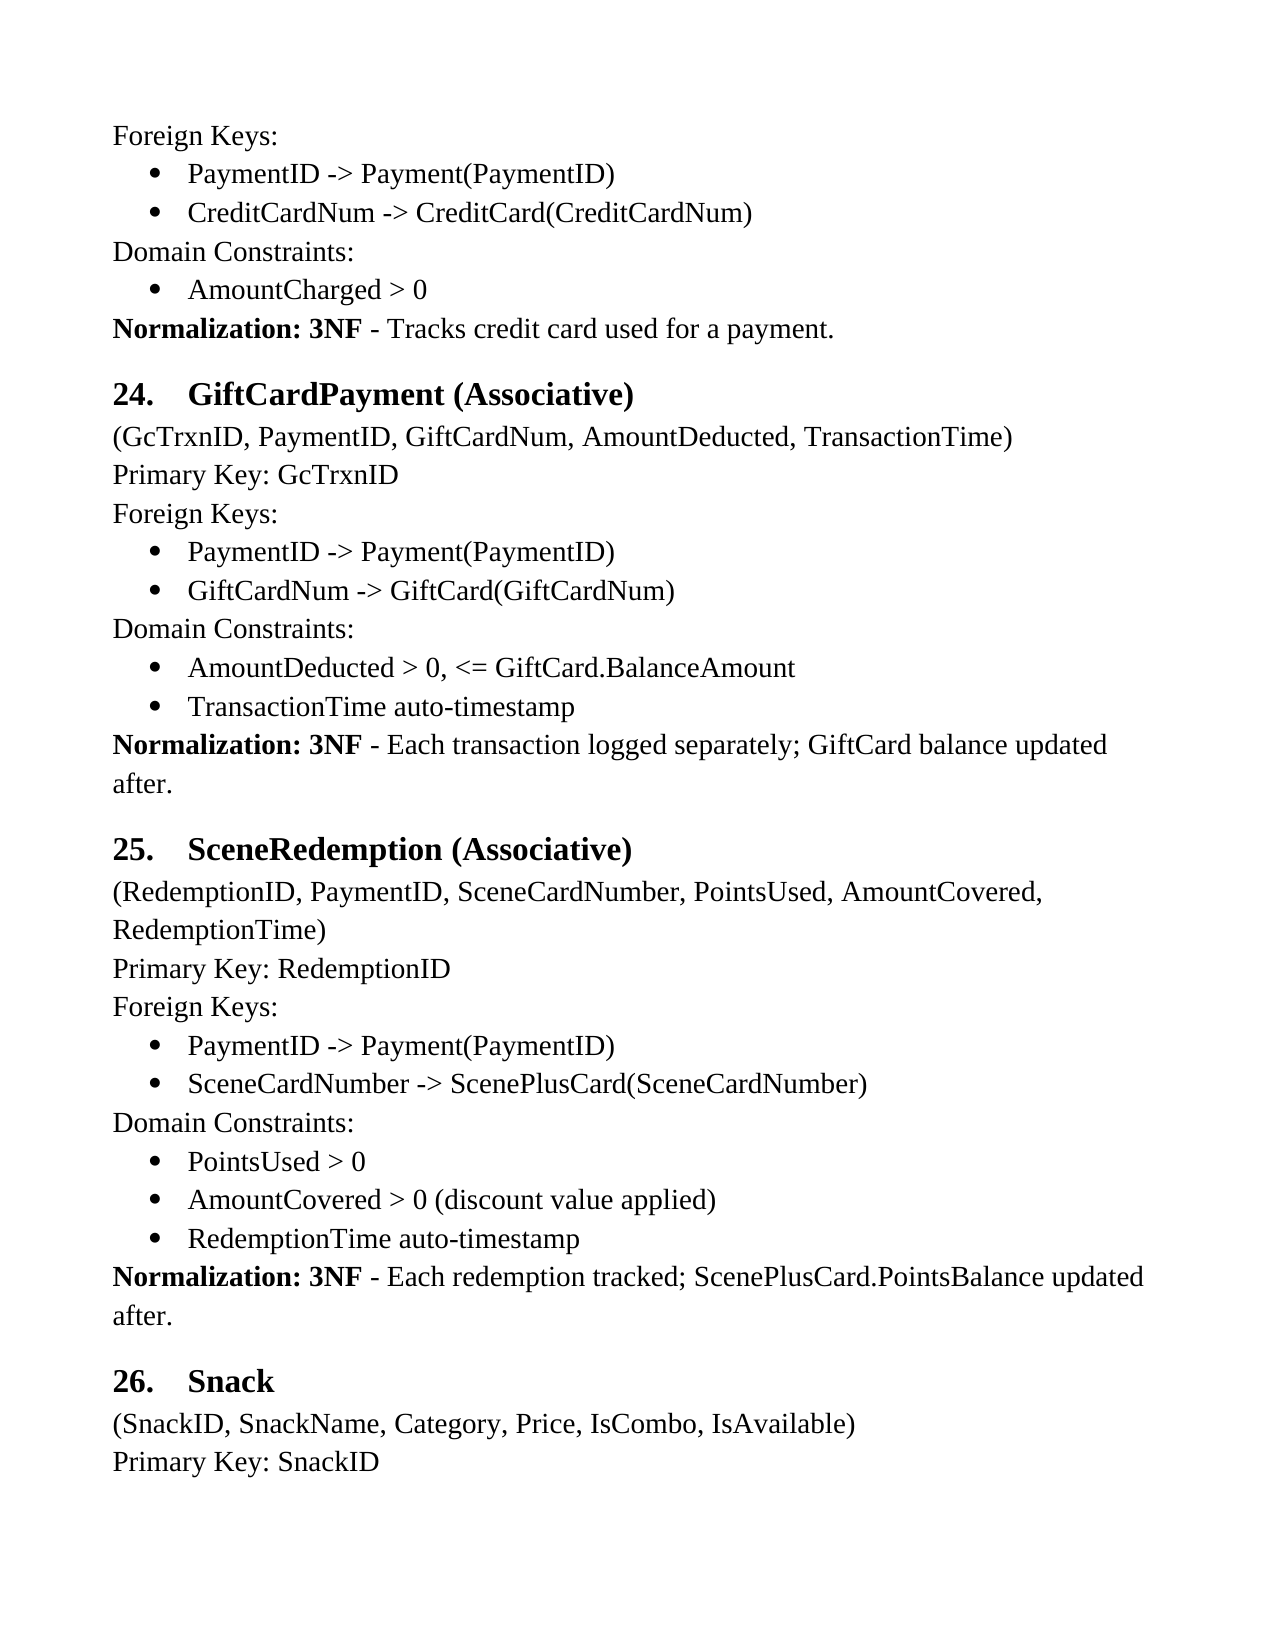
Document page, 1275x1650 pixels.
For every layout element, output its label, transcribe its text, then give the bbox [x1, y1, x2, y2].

text Domain Constraints: [112, 234, 1163, 267]
text Domain Constraints: [112, 1105, 1163, 1139]
list AmountCharged > 0 [150, 272, 1163, 306]
text Foreign Keys: [112, 118, 1163, 152]
list Snack [112, 1362, 1163, 1400]
text Normalization: 3NF - Tracks credit card used for a payment. [112, 311, 1163, 345]
list RedemptionTime auto-timestamp [150, 1221, 1163, 1254]
list AmountDeducted > 0, <= GiftCard.BalanceAmount [150, 650, 1163, 684]
text Normalization: 3NF - Each redemption tracked; ScenePlusCard.PointsBalance updated after. [112, 1259, 1163, 1332]
list AmountCovered > 0 (discount value applied) [150, 1182, 1163, 1216]
text (RedemptionID, PaymentID, SceneCardNumber, PointsUsed, AmountCovered, RedemptionTime) [112, 874, 1163, 946]
text Domain Constraints: [112, 612, 1163, 645]
list GiftCardNum -> GiftCard(GiftCardNum) [150, 573, 1163, 607]
list TransactionTime auto-timestamp [150, 689, 1163, 722]
text Primary Key: GcTrxnID [112, 457, 1163, 491]
text Foreign Keys: [112, 989, 1163, 1023]
text Primary Key: SnackID [112, 1444, 1163, 1478]
text (SnackID, SnackName, Category, Price, IsCombo, IsAvailable) [112, 1406, 1163, 1439]
list SceneRedemption (Associative) [112, 829, 1163, 868]
list GiftCardPayment (Associative) [112, 375, 1163, 413]
list PaymentID -> Payment(PaymentID) [150, 1028, 1163, 1061]
list PaymentID -> Payment(PaymentID) [150, 157, 1163, 190]
text (GcTrxnID, PaymentID, GiftCardNum, AmountDeducted, TransactionTime) [112, 419, 1163, 452]
list SceneCardNumber -> ScenePlusCard(SceneCardNumber) [150, 1066, 1163, 1100]
text Normalization: 3NF - Each transaction logged separately; GiftCard balance updated after. [112, 727, 1163, 799]
list CreditCardNum -> CreditCard(CreditCardNum) [150, 195, 1163, 229]
list PaymentID -> Payment(PaymentID) [150, 534, 1163, 568]
text Foreign Keys: [112, 496, 1163, 529]
text Primary Key: RedemptionID [112, 951, 1163, 984]
list PointsUsed > 0 [150, 1144, 1163, 1177]
